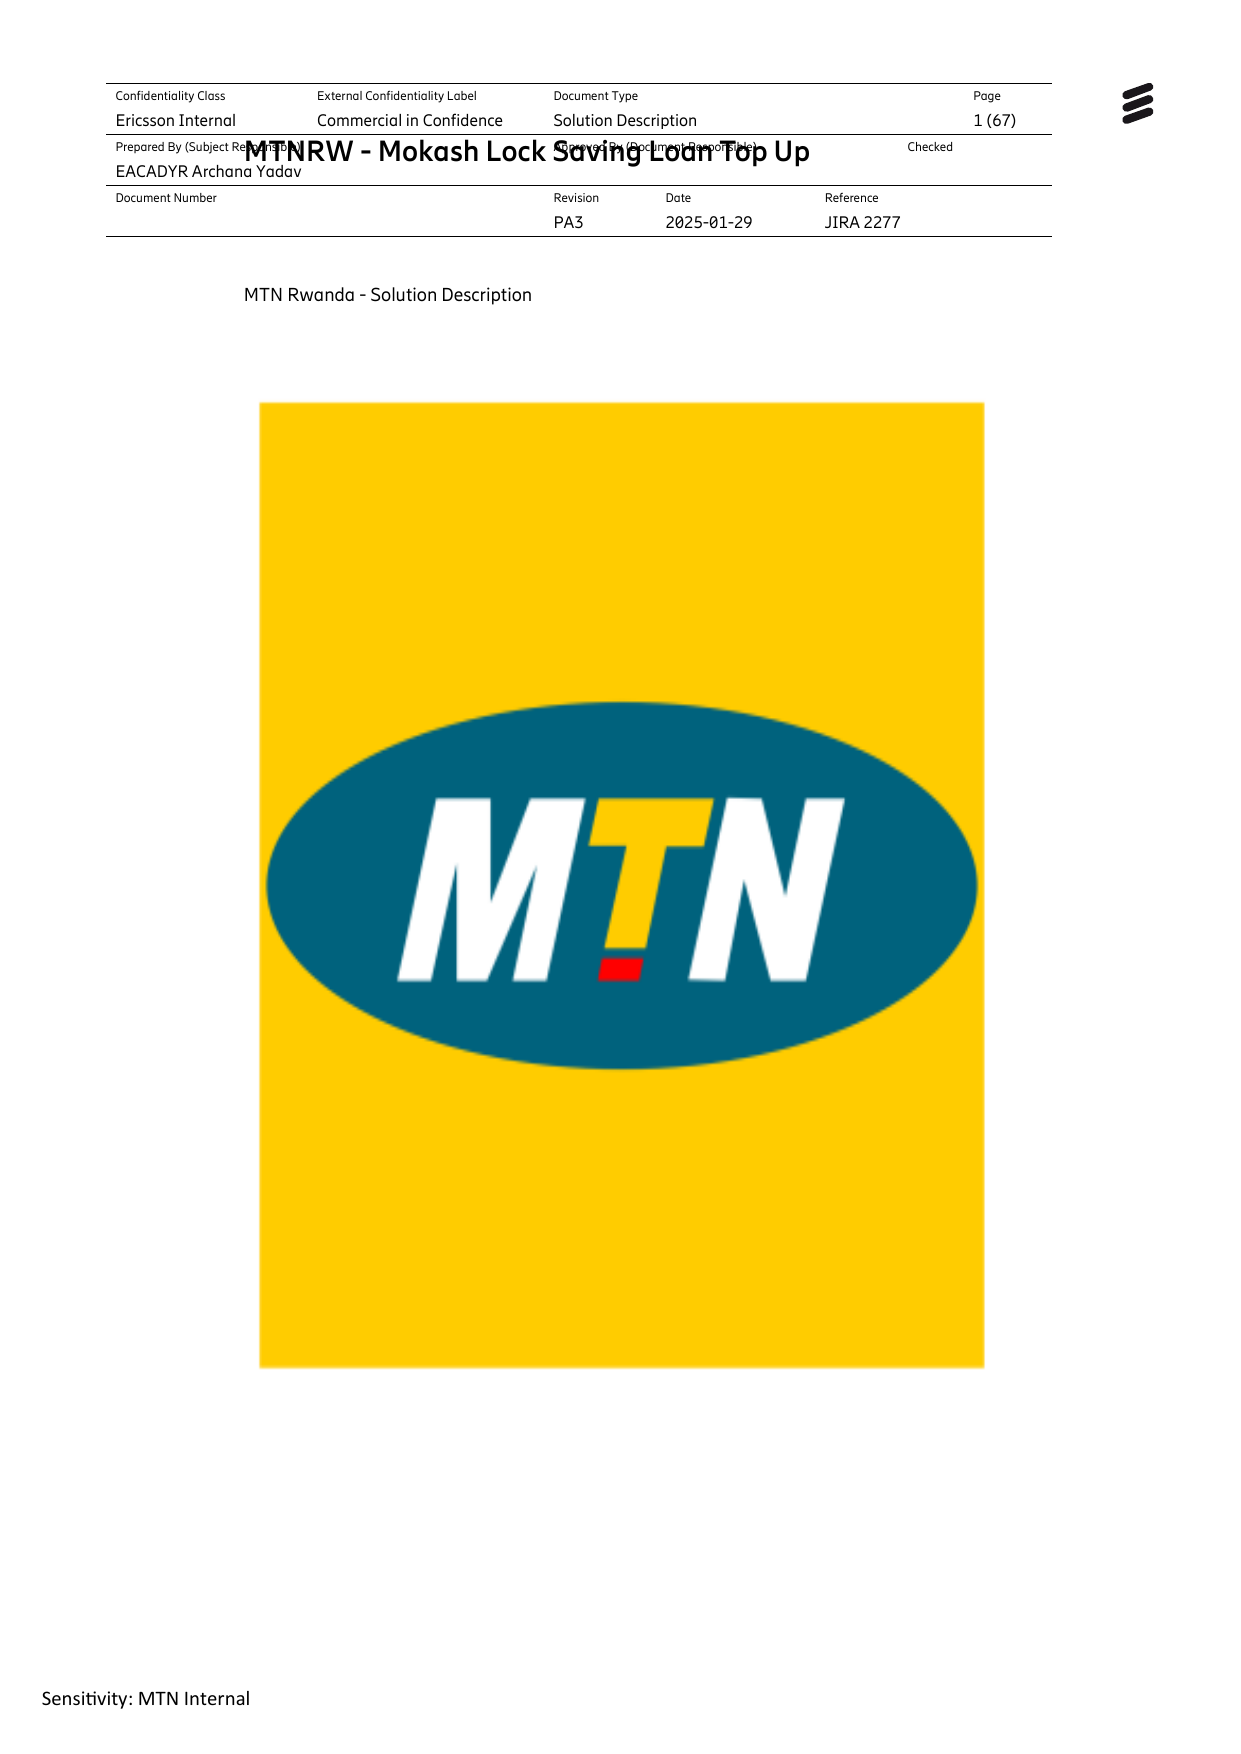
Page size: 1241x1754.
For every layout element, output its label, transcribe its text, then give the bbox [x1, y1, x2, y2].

picture [243, 382, 1002, 1392]
text MTN Rwanda - Solution Description [244, 283, 1172, 306]
